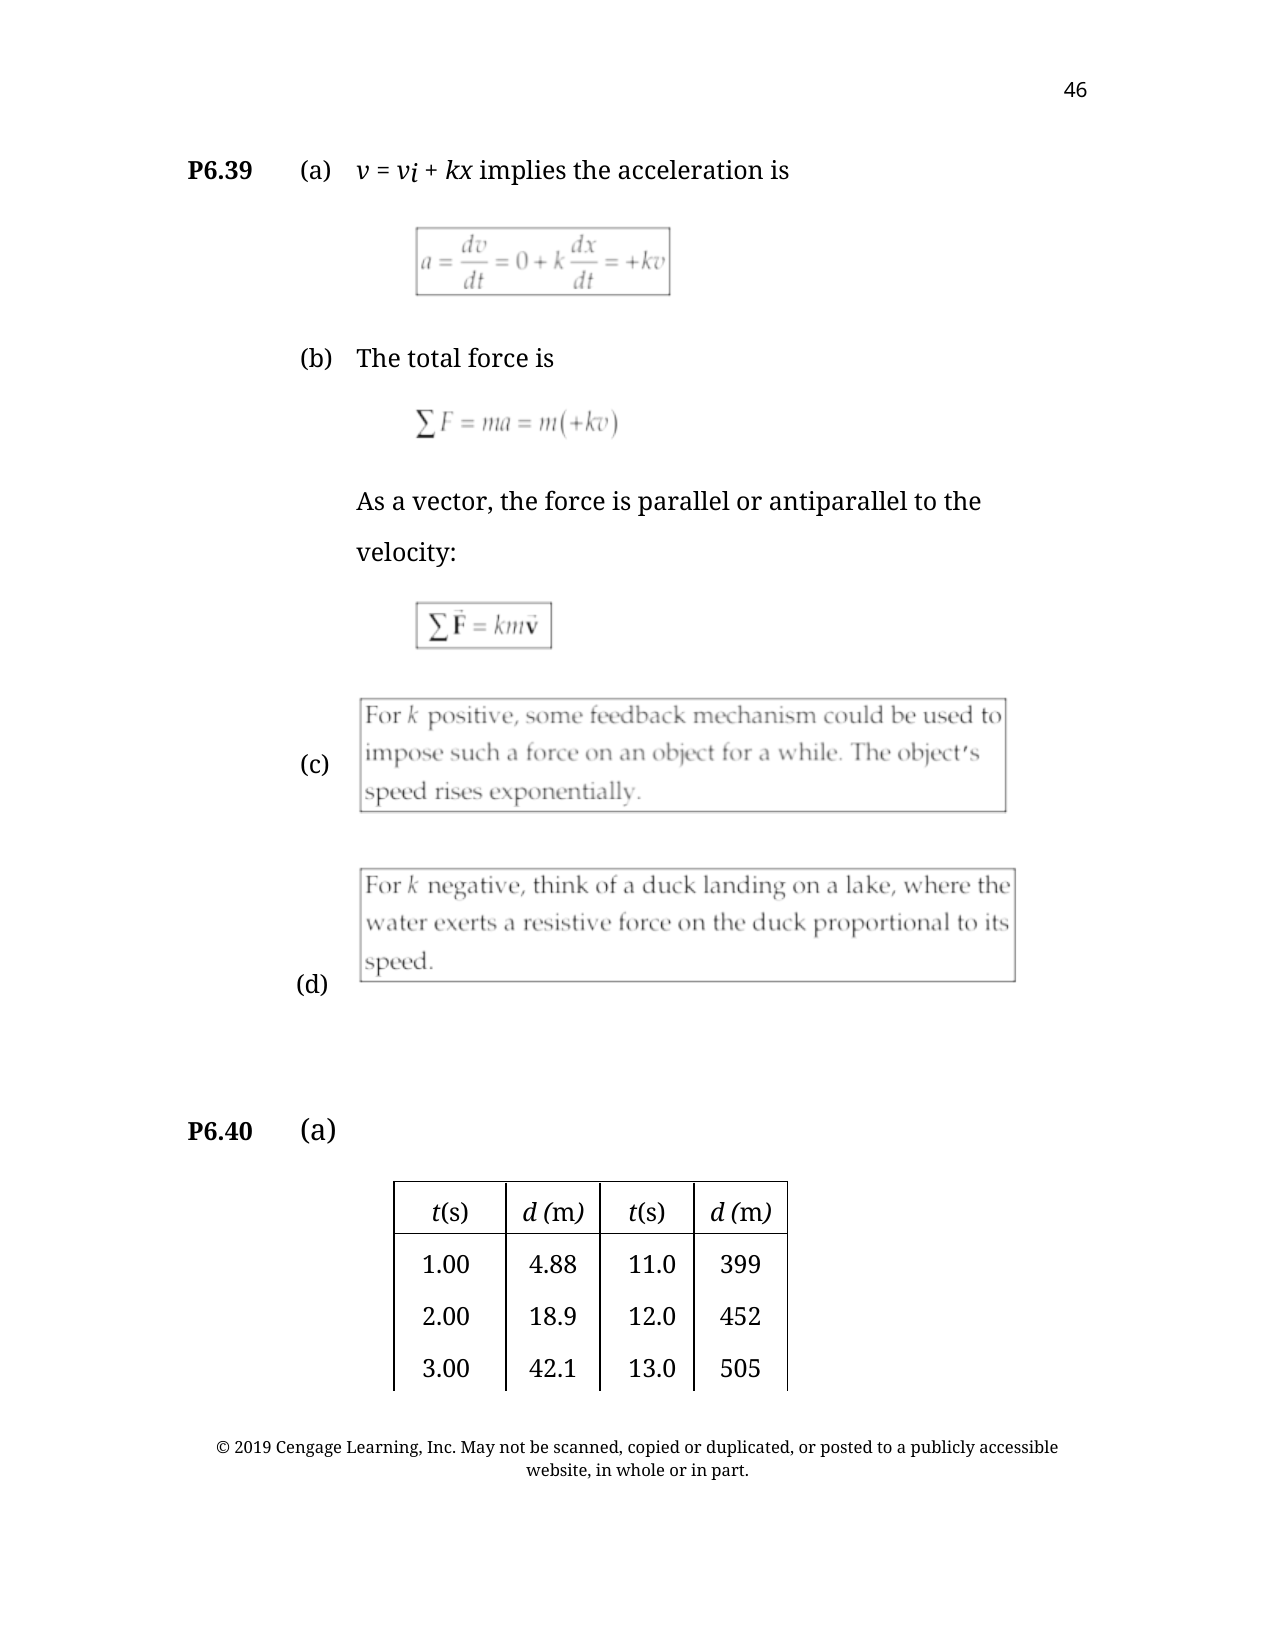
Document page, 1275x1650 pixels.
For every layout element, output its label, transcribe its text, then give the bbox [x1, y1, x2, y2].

text (c) [187, 694, 1087, 833]
table_cell 399 [695, 1234, 787, 1286]
table_cell 4.88 [507, 1234, 599, 1286]
table_header d (m) [507, 1182, 600, 1233]
table_cell 2.00 [395, 1286, 505, 1338]
table_header t(s) [395, 1182, 506, 1233]
table_cell 3.00 [395, 1338, 505, 1391]
table_cell 11.0 [601, 1234, 693, 1286]
table_header d (m) [695, 1182, 787, 1233]
text (d) [187, 863, 1087, 1054]
text (b) The total force is [187, 340, 1087, 374]
table_cell 1.00 [395, 1234, 505, 1286]
table_cell 42.1 [507, 1338, 599, 1391]
table_cell 505 [695, 1338, 787, 1391]
text As a vector, the force is parallel or antiparallel to the velocity: [187, 483, 1087, 568]
table_cell 18.9 [507, 1286, 599, 1338]
table_cell 12.0 [601, 1286, 693, 1338]
text P6.39 (a) v = vi + kx implies the acceleration is [187, 150, 1087, 190]
table_header t(s) [601, 1182, 694, 1233]
table_cell 452 [695, 1286, 787, 1338]
text P6.40 (a) [187, 1109, 1087, 1148]
table_cell 13.0 [601, 1338, 693, 1391]
